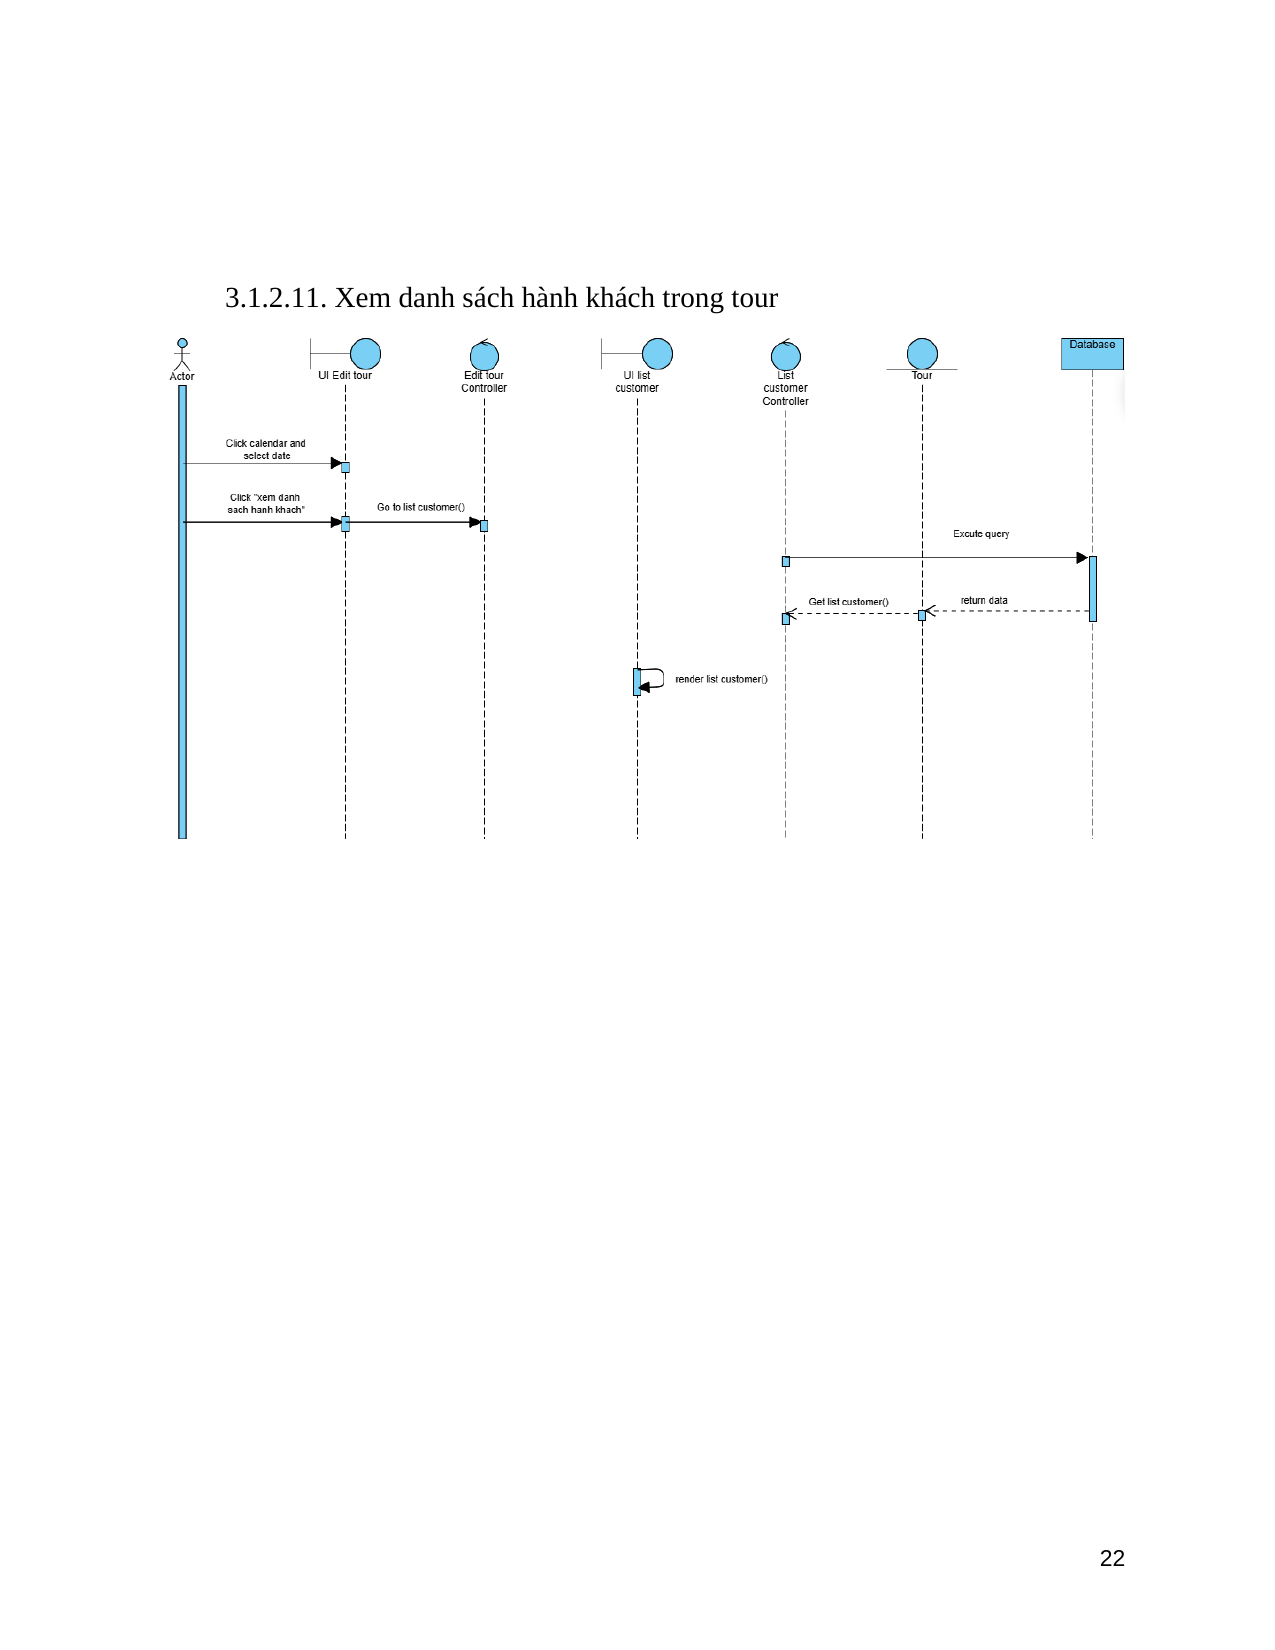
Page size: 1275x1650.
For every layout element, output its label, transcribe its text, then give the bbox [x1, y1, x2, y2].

subtitle 3.1.2.11. Xem danh sách hành khách trong tour [150, 280, 1125, 313]
picture [150, 338, 1125, 839]
